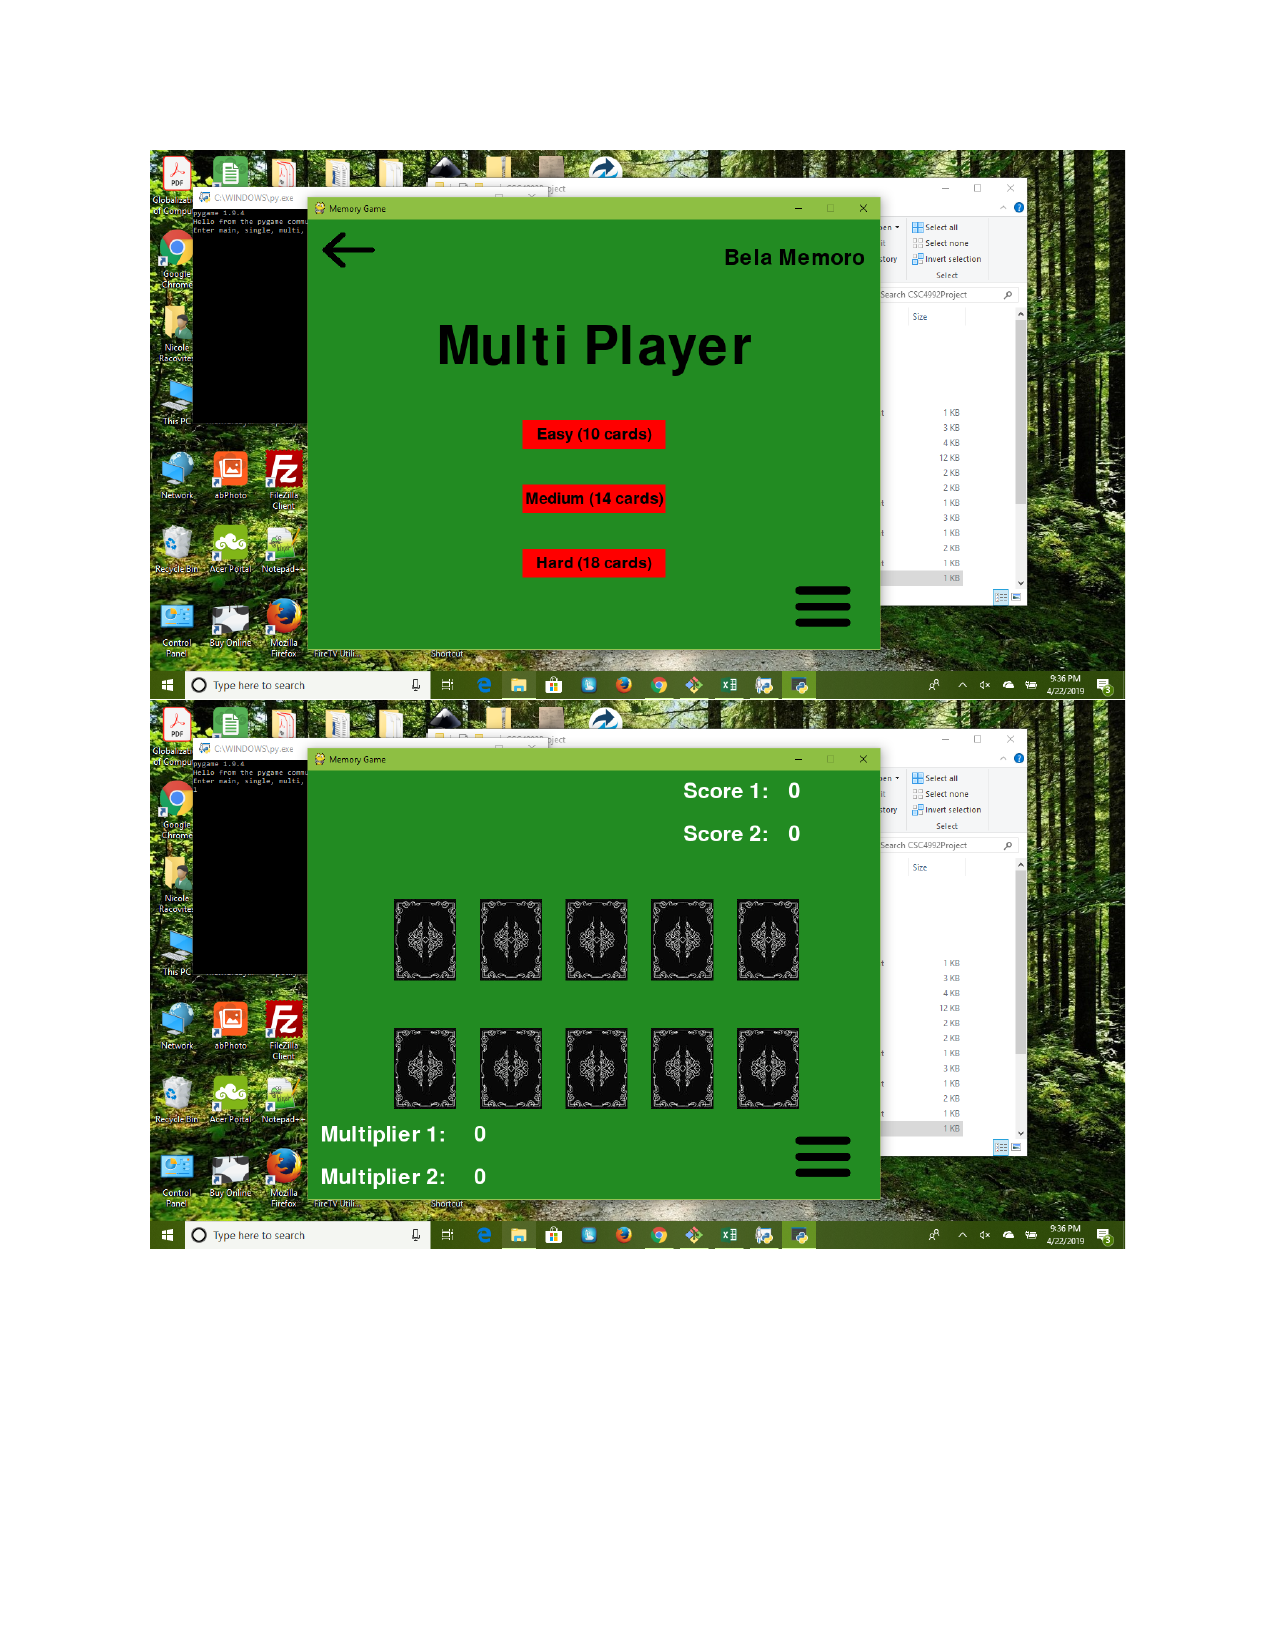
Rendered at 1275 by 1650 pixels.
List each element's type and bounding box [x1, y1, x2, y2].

picture [150, 150, 1125, 699]
picture [150, 700, 1125, 1249]
